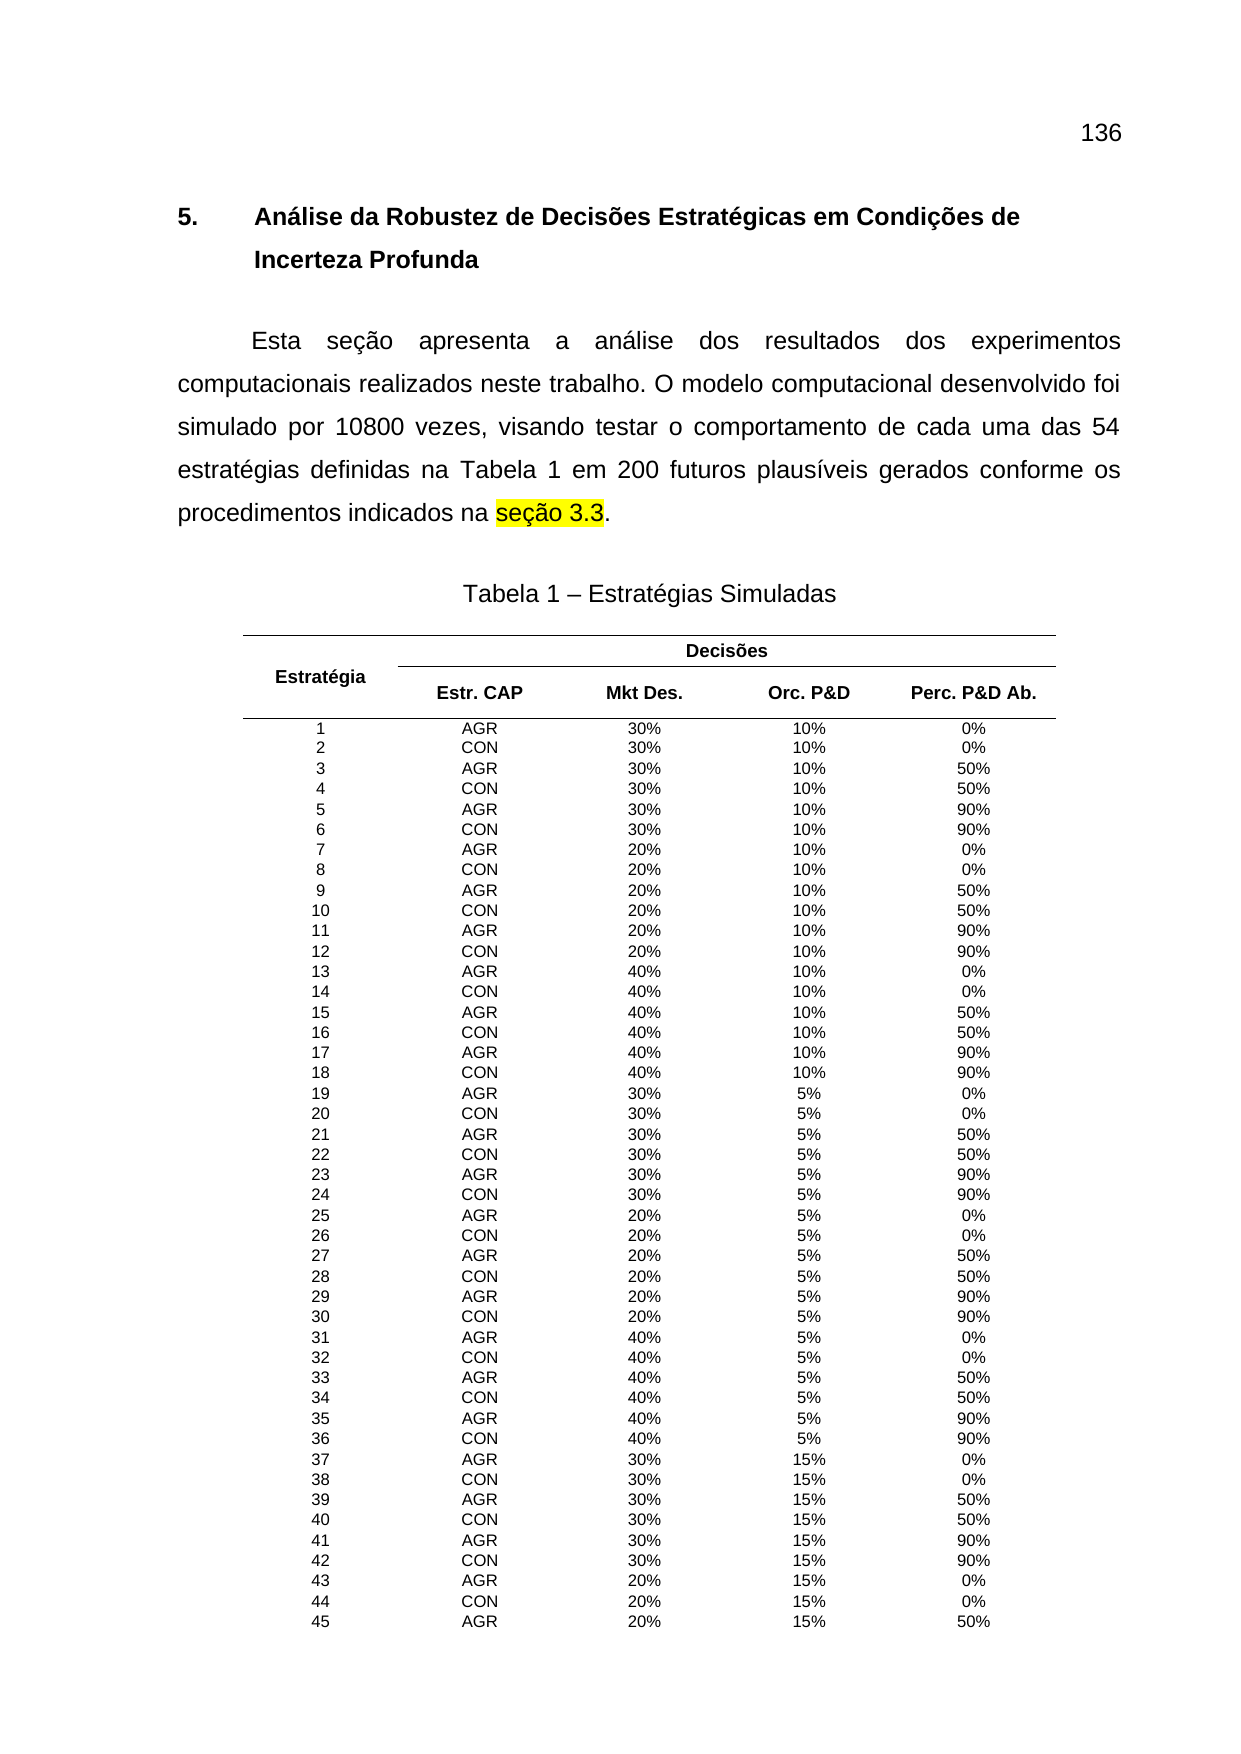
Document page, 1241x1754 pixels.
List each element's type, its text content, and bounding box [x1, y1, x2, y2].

table_cell 10% [727, 819, 891, 839]
table_cell AGR [398, 1449, 562, 1469]
table_cell CON [398, 860, 562, 880]
table_cell 5% [727, 1246, 891, 1266]
table_cell CON [398, 1104, 562, 1124]
table_cell 19 [243, 1083, 397, 1103]
table_cell 10% [727, 1063, 891, 1083]
table_cell 23 [243, 1164, 397, 1185]
table_cell 5% [727, 1347, 891, 1367]
table_cell 40% [562, 1408, 727, 1428]
table_cell 26 [243, 1225, 397, 1246]
table_cell 5% [727, 1225, 891, 1246]
table_cell 21 [243, 1124, 397, 1144]
table_cell 15 [243, 1002, 397, 1022]
table_cell 20% [562, 900, 727, 921]
table_cell 40% [562, 1388, 727, 1408]
table_cell 90% [891, 1063, 1056, 1083]
table_cell 10% [727, 779, 891, 799]
table_cell AGR [398, 880, 562, 900]
table_cell 29 [243, 1286, 397, 1307]
table_cell 15% [727, 1571, 891, 1591]
table_cell CON [398, 738, 562, 758]
table_cell AGR [398, 1408, 562, 1428]
table_cell 20% [562, 880, 727, 900]
table_cell 30% [562, 799, 727, 819]
table_cell 20% [562, 1246, 727, 1266]
table_cell AGR [398, 1327, 562, 1347]
table_cell 14 [243, 982, 397, 1002]
table_cell 30% [562, 1185, 727, 1205]
table_cell 28 [243, 1266, 397, 1286]
table_cell 5% [727, 1205, 891, 1225]
table_cell 90% [891, 941, 1056, 961]
table_cell 0% [891, 1104, 1056, 1124]
table_cell AGR [398, 1124, 562, 1144]
table_cell 1 [243, 719, 397, 738]
table_cell 0% [891, 1225, 1056, 1246]
table_cell 90% [891, 1164, 1056, 1185]
table_cell 20% [562, 860, 727, 880]
table_cell AGR [398, 961, 562, 982]
table_cell 30% [562, 1489, 727, 1510]
table_cell 30% [562, 1104, 727, 1124]
table_cell 30% [562, 1510, 727, 1530]
table_cell 5% [727, 1266, 891, 1286]
table_cell 10% [727, 921, 891, 941]
table_cell 30% [562, 779, 727, 799]
table_cell 5 [243, 799, 397, 819]
table_cell 0% [891, 1469, 1056, 1489]
table_cell 40% [562, 1022, 727, 1042]
table_cell CON [398, 779, 562, 799]
table_cell 0% [891, 1591, 1056, 1611]
table_cell 24 [243, 1185, 397, 1205]
table_cell 20% [562, 1307, 727, 1327]
table_cell 90% [891, 1550, 1056, 1571]
table_cell 0% [891, 719, 1056, 738]
table_cell 40% [562, 1063, 727, 1083]
table_cell 0% [891, 860, 1056, 880]
table_cell Estr. CAP [398, 667, 562, 717]
table_cell 3 [243, 758, 397, 778]
table_cell 15% [727, 1489, 891, 1510]
table_cell 50% [891, 1489, 1056, 1510]
table_cell 5% [727, 1083, 891, 1103]
table_cell 50% [891, 1002, 1056, 1022]
table_cell 0% [891, 1327, 1056, 1347]
table_cell 17 [243, 1043, 397, 1063]
table_cell 30% [562, 1550, 727, 1571]
table_cell AGR [398, 1286, 562, 1307]
subtitle Análise da Robustez de Decisões Estratégicas em Condições de Incerteza Profunda [177, 202, 1122, 274]
table_cell 50% [891, 1368, 1056, 1388]
table_cell CON [398, 1266, 562, 1286]
table_cell 15% [727, 1449, 891, 1469]
table_cell 0% [891, 1347, 1056, 1367]
table_cell CON [398, 1225, 562, 1246]
table_cell CON [398, 1469, 562, 1489]
table_cell 5% [727, 1104, 891, 1124]
table_cell 0% [891, 1205, 1056, 1225]
table_cell 13 [243, 961, 397, 982]
table_cell 5% [727, 1408, 891, 1428]
table_cell CON [398, 1063, 562, 1083]
table_cell CON [398, 900, 562, 921]
table_cell 5% [727, 1144, 891, 1164]
table_cell CON [398, 1022, 562, 1042]
table_cell 0% [891, 738, 1056, 758]
table_cell AGR [398, 1489, 562, 1510]
table_cell 44 [243, 1591, 397, 1611]
table_cell 20% [562, 1205, 727, 1225]
table_cell 38 [243, 1469, 397, 1489]
table_cell 32 [243, 1347, 397, 1367]
table_cell Orc. P&D [727, 667, 891, 717]
table_cell 7 [243, 839, 397, 860]
table_cell 90% [891, 1530, 1056, 1550]
table_cell 15% [727, 1510, 891, 1530]
table_cell AGR [398, 1002, 562, 1022]
table_cell AGR [398, 1611, 562, 1632]
table_cell 41 [243, 1530, 397, 1550]
table_cell CON [398, 941, 562, 961]
table_cell AGR [398, 719, 562, 738]
table_cell 10% [727, 799, 891, 819]
table_cell 50% [891, 1510, 1056, 1530]
table_cell 20% [562, 1571, 727, 1591]
table_cell CON [398, 1510, 562, 1530]
table_cell 18 [243, 1063, 397, 1083]
table_cell 10 [243, 900, 397, 921]
table_cell 50% [891, 1246, 1056, 1266]
table_cell 20% [562, 1286, 727, 1307]
table_cell CON [398, 1185, 562, 1205]
table_cell 8 [243, 860, 397, 880]
table_cell CON [398, 982, 562, 1002]
text Esta seção apresenta a análise dos resultados dos experimentos computacionais realizados neste trabalho. O modelo computacional desenvolvido foi simulado por 10800 vezes, visando testar o comportamento de cada uma das 54 estratégias definidas na Tabela 1 em 200 futuros plausíveis gerados conforme os procedimentos indicados na seção 3.3. [177, 326, 1122, 527]
table_cell 30% [562, 758, 727, 778]
table_cell AGR [398, 1043, 562, 1063]
table_cell 15% [727, 1591, 891, 1611]
table_cell 12 [243, 941, 397, 961]
table_cell CON [398, 1550, 562, 1571]
table_cell 5% [727, 1164, 891, 1185]
table_cell 50% [891, 1144, 1056, 1164]
table_cell 42 [243, 1550, 397, 1571]
table_cell 10% [727, 860, 891, 880]
table_cell 40% [562, 1043, 727, 1063]
table_cell AGR [398, 1246, 562, 1266]
text Tabela 1 – Estratégias Simuladas [177, 579, 1122, 608]
table_cell 20% [562, 1266, 727, 1286]
table_cell 90% [891, 1429, 1056, 1449]
table_cell 40% [562, 1002, 727, 1022]
table_cell 30% [562, 1083, 727, 1103]
table_cell 40% [562, 1429, 727, 1449]
table_cell 50% [891, 1388, 1056, 1408]
table_cell 10% [727, 738, 891, 758]
table_cell 20% [562, 1591, 727, 1611]
table_cell 90% [891, 819, 1056, 839]
table_cell 2 [243, 738, 397, 758]
table_cell 20% [562, 1225, 727, 1246]
table_cell CON [398, 1347, 562, 1367]
table_cell 25 [243, 1205, 397, 1225]
table_cell AGR [398, 1164, 562, 1185]
table_cell 5% [727, 1124, 891, 1144]
table_cell 34 [243, 1388, 397, 1408]
table_cell 90% [891, 799, 1056, 819]
table_cell 40% [562, 1327, 727, 1347]
table_cell 30% [562, 1164, 727, 1185]
table_cell 4 [243, 779, 397, 799]
table_cell 40 [243, 1510, 397, 1530]
table_cell 5% [727, 1286, 891, 1307]
table_cell 30% [562, 1449, 727, 1469]
table_cell 90% [891, 1185, 1056, 1205]
table_cell 50% [891, 1266, 1056, 1286]
table_cell 50% [891, 1611, 1056, 1632]
table_cell Mkt Des. [562, 667, 727, 717]
table_cell 6 [243, 819, 397, 839]
table_cell AGR [398, 1530, 562, 1550]
table_cell 10% [727, 1043, 891, 1063]
table_cell AGR [398, 839, 562, 860]
table_cell 40% [562, 961, 727, 982]
table_cell 10% [727, 880, 891, 900]
table_cell 30% [562, 719, 727, 738]
table_cell 20% [562, 921, 727, 941]
table_cell 35 [243, 1408, 397, 1428]
table_cell 30 [243, 1307, 397, 1327]
table_cell 50% [891, 880, 1056, 900]
table_cell 0% [891, 961, 1056, 982]
table_cell 40% [562, 982, 727, 1002]
table_cell AGR [398, 758, 562, 778]
table_cell Perc. P&D Ab. [891, 667, 1056, 717]
table_cell 15% [727, 1550, 891, 1571]
table_cell 90% [891, 1408, 1056, 1428]
table_cell AGR [398, 1571, 562, 1591]
table_cell 90% [891, 1286, 1056, 1307]
table_cell 15% [727, 1530, 891, 1550]
table_cell 11 [243, 921, 397, 941]
table_cell 27 [243, 1246, 397, 1266]
table_cell 0% [891, 1571, 1056, 1591]
table_cell 0% [891, 1083, 1056, 1103]
table_cell CON [398, 1388, 562, 1408]
table_cell 10% [727, 900, 891, 921]
table_cell 40% [562, 1368, 727, 1388]
table_cell CON [398, 1144, 562, 1164]
table_cell 20 [243, 1104, 397, 1124]
table_cell 50% [891, 1124, 1056, 1144]
table_cell 30% [562, 738, 727, 758]
table_cell 20% [562, 1611, 727, 1632]
table_cell 0% [891, 982, 1056, 1002]
table_cell AGR [398, 799, 562, 819]
table_cell 22 [243, 1144, 397, 1164]
table_cell AGR [398, 1205, 562, 1225]
table_cell 50% [891, 900, 1056, 921]
table_cell 43 [243, 1571, 397, 1591]
table_cell 20% [562, 839, 727, 860]
table_cell 5% [727, 1185, 891, 1205]
table_cell AGR [398, 1368, 562, 1388]
table_cell AGR [398, 921, 562, 941]
table_header Decisões [398, 636, 1056, 666]
table_cell 10% [727, 941, 891, 961]
table_cell 30% [562, 1124, 727, 1144]
table_cell 0% [891, 1449, 1056, 1469]
table_cell CON [398, 1307, 562, 1327]
table_cell 50% [891, 758, 1056, 778]
table_cell AGR [398, 1083, 562, 1103]
table_cell 33 [243, 1368, 397, 1388]
table_header Estratégia [243, 636, 397, 717]
table_cell 5% [727, 1429, 891, 1449]
table_cell 10% [727, 719, 891, 738]
table_cell 50% [891, 779, 1056, 799]
table_cell 0% [891, 839, 1056, 860]
table_cell 40% [562, 1347, 727, 1367]
table_cell 15% [727, 1469, 891, 1489]
table_cell CON [398, 1591, 562, 1611]
table_cell 10% [727, 839, 891, 860]
table_cell 10% [727, 961, 891, 982]
table_cell 10% [727, 1002, 891, 1022]
table_cell 36 [243, 1429, 397, 1449]
table_cell 30% [562, 819, 727, 839]
table_cell CON [398, 819, 562, 839]
table_cell 37 [243, 1449, 397, 1469]
table_cell 5% [727, 1368, 891, 1388]
table_cell 5% [727, 1327, 891, 1347]
table_cell 31 [243, 1327, 397, 1347]
table_cell 30% [562, 1530, 727, 1550]
table_cell 30% [562, 1469, 727, 1489]
table_cell 5% [727, 1307, 891, 1327]
table_cell 9 [243, 880, 397, 900]
table_cell 39 [243, 1489, 397, 1510]
table_cell 90% [891, 1043, 1056, 1063]
table_cell 20% [562, 941, 727, 961]
table_cell 90% [891, 921, 1056, 941]
table_cell 10% [727, 1022, 891, 1042]
table_cell 30% [562, 1144, 727, 1164]
table_cell 10% [727, 982, 891, 1002]
table_cell 15% [727, 1611, 891, 1632]
table_cell CON [398, 1429, 562, 1449]
table_cell 50% [891, 1022, 1056, 1042]
table_cell 10% [727, 758, 891, 778]
table_cell 90% [891, 1307, 1056, 1327]
table_cell 45 [243, 1611, 397, 1632]
table_cell 5% [727, 1388, 891, 1408]
table_cell 16 [243, 1022, 397, 1042]
